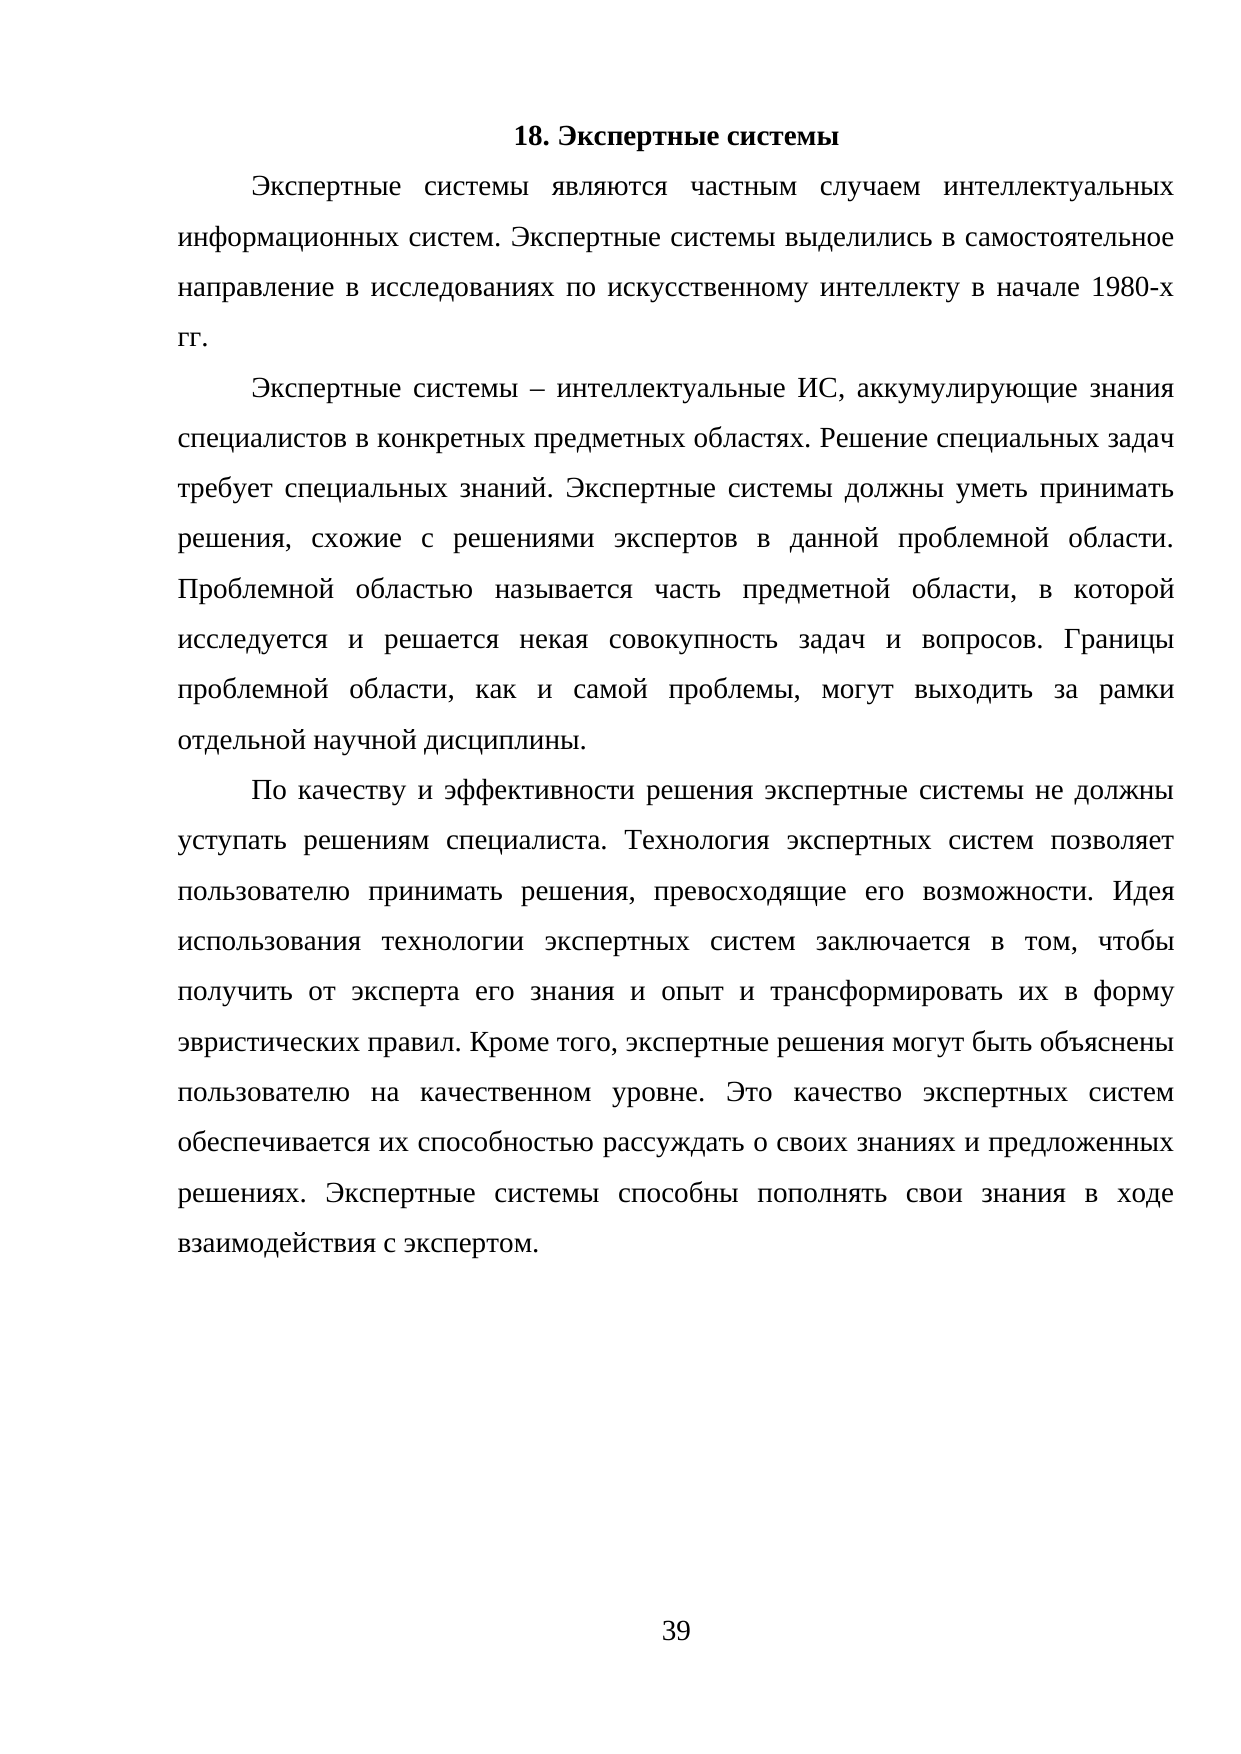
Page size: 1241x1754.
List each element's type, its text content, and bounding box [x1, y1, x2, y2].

subtitle 18. Экспертные системы [177, 118, 1175, 152]
text Экспертные системы являются частным случаем интеллектуальных информационных систем. Экспертные системы выделились в самостоятельное направление в исследованиях по искусственному интеллекту в начале 1980-х гг. [177, 168, 1175, 353]
text Экспертные системы – интеллектуальные ИС, аккумулирующие знания специалистов в конкретных предметных областях. Решение специальных задач требует специальных знаний. Экспертные системы должны уметь принимать решения, схожие с решениями экспертов в данной проблемной области. Проблемной областью называется часть предметной области, в которой исследуется и решается некая совокупность задач и вопросов. Границы проблемной области, как и самой проблемы, могут выходить за рамки отдельной научной дисциплины. [177, 370, 1175, 755]
text По качеству и эффективности решения экспертные системы не должны уступать решениям специалиста. Технология экспертных систем позволяет пользователю принимать решения, превосходящие его возможности. Идея использования технологии экспертных систем заключается в том, чтобы получить от эксперта его знания и опыт и трансформировать их в форму эвристических правил. Кроме того, экспертные решения могут быть объяснены пользователю на качественном уровне. Это качество экспертных систем обеспечивается их способностью рассуждать о своих знаниях и предложенных решениях. Экспертные системы способны пополнять свои знания в ходе взаимодействия с экспертом. [177, 772, 1175, 1258]
